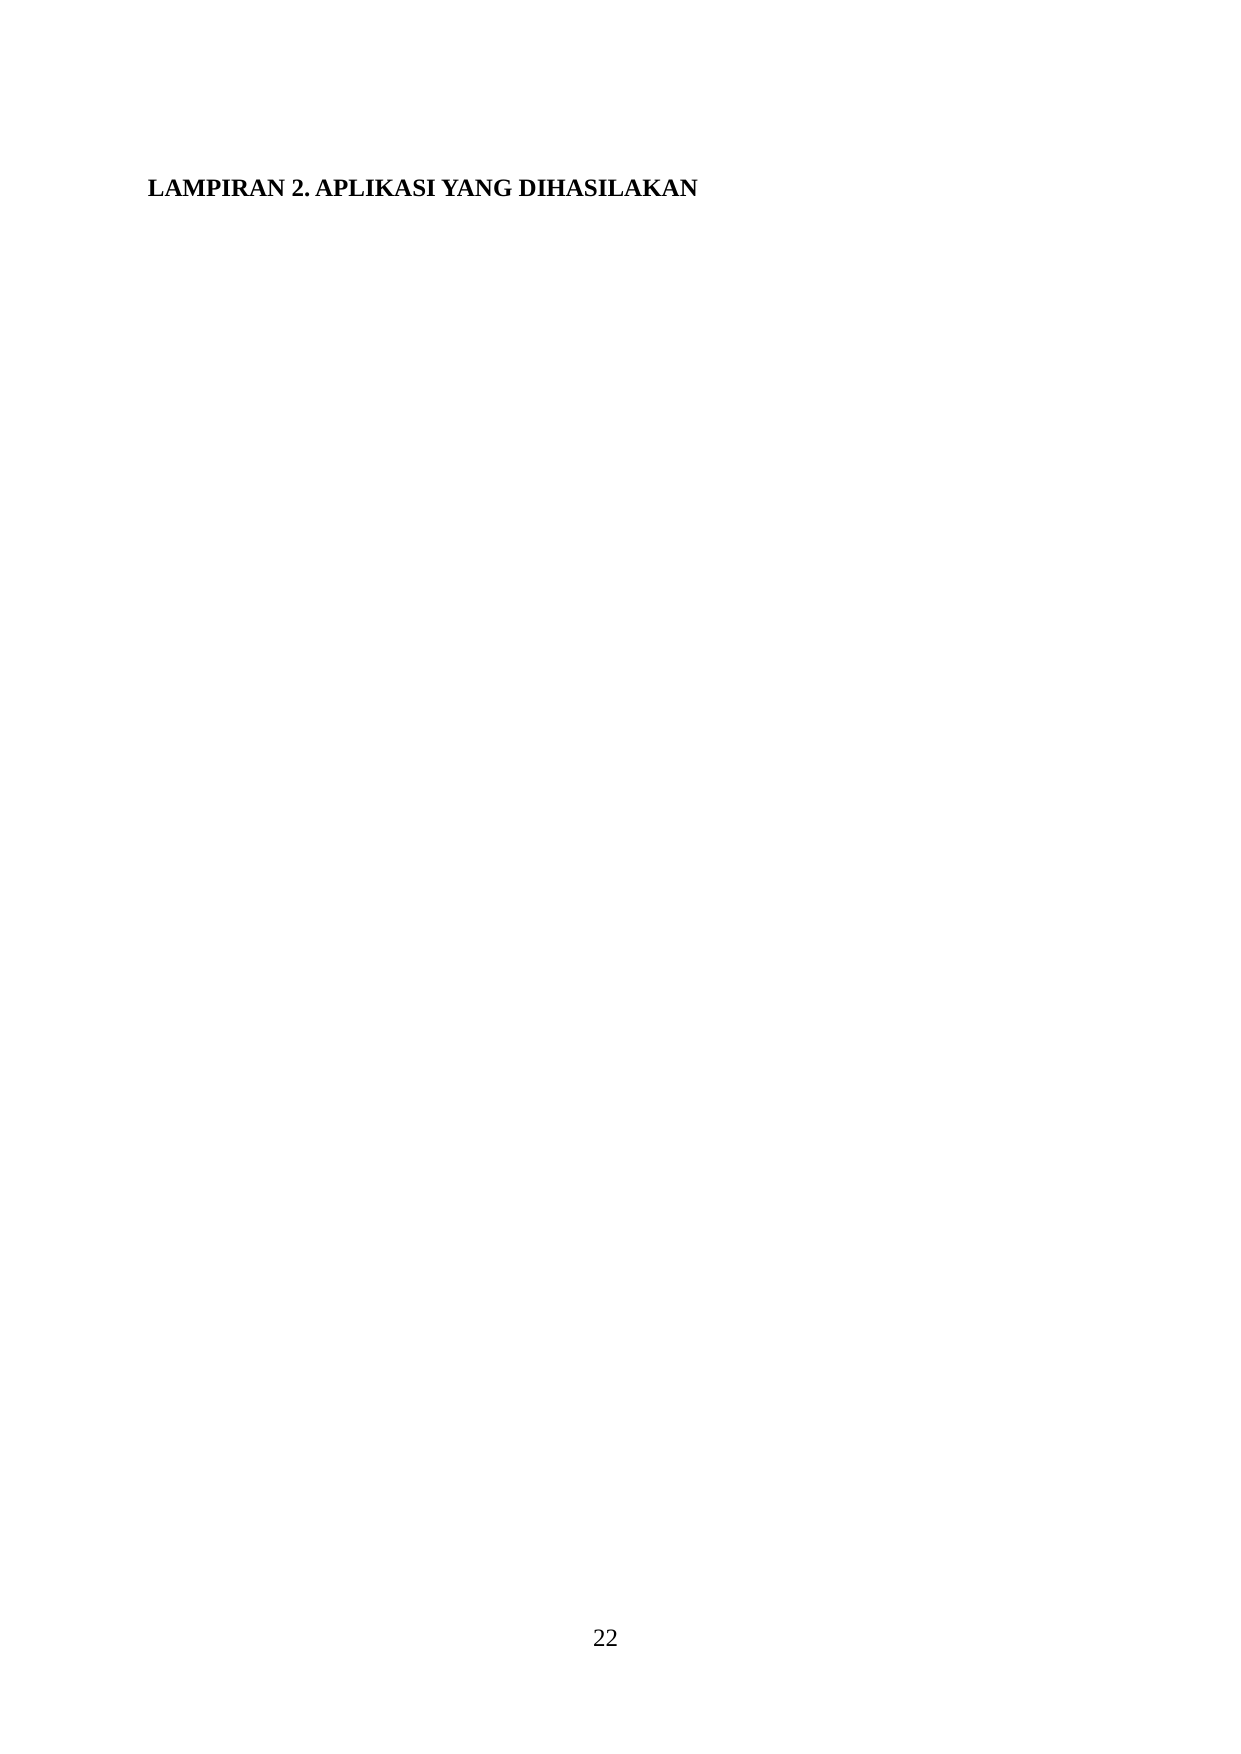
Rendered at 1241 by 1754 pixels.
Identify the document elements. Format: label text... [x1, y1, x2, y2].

subtitle LAMPIRAN 2. APLIKASI YANG DIHASILAKAN [148, 173, 1063, 201]
